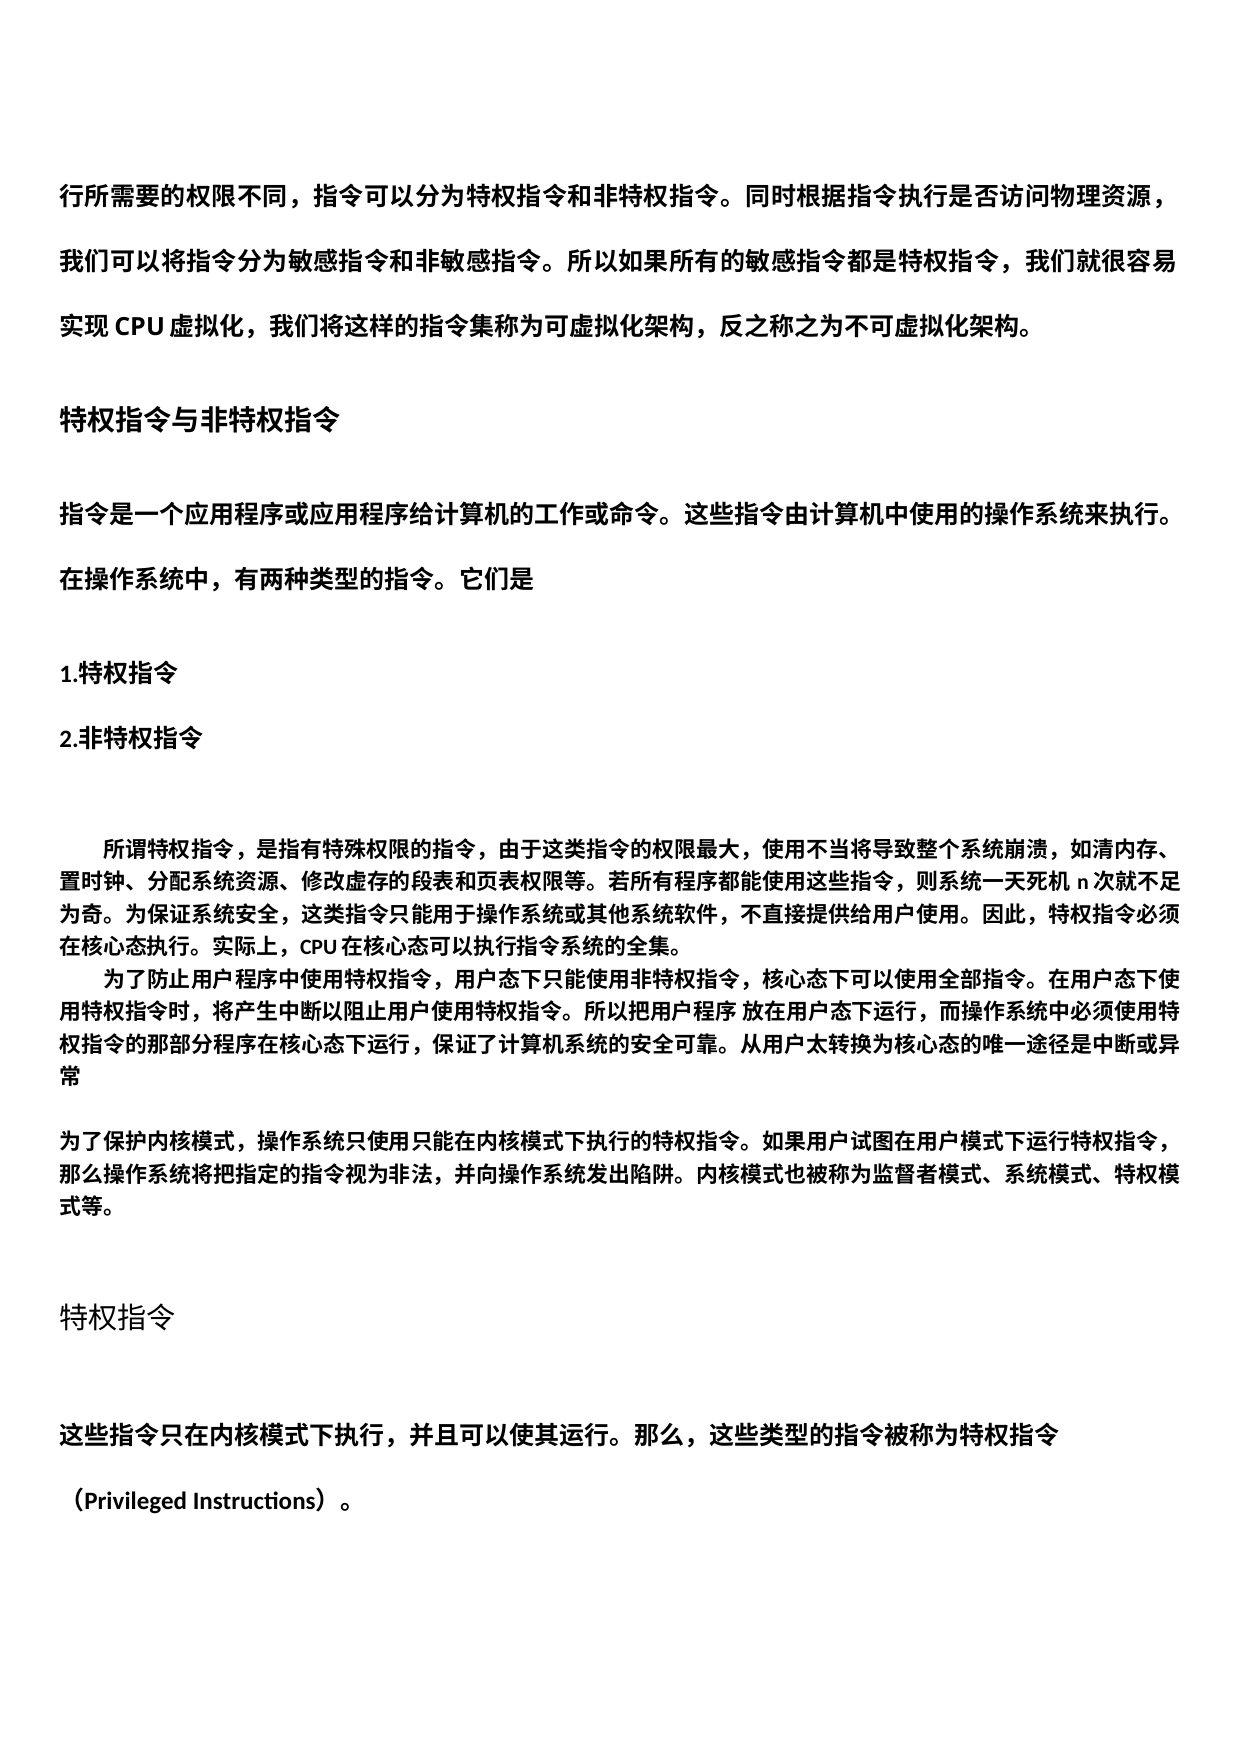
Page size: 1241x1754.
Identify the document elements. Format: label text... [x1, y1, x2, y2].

subtitle 特权指令 [59, 1283, 1181, 1348]
text 所谓特权指令，是指有特殊权限的指令，由于这类指令的权限最大，使用不当将导致整个系统崩溃，如清内存、置时钟、分配系统资源、修改虚存的段表和页表权限等。若所有程序都能使用这些指令，则系统一天死机n次就不足为奇。为保证系统安全，这类指令只能用于操作系统或其他系统软件，不直接提供给用户使用。因此，特权指令必须在核心态执行。实际上，CPU在核心态可以执行指令系统的全集。 [59, 831, 1181, 961]
text 为了防止用户程序中使用特权指令，用户态下只能使用非特权指令，核心态下可以使用全部指令。在用户态下使用特权指令时，将产生中断以阻止用户使用特权指令。所以把用户程序 放在用户态下运行，而操作系统中必须使用特权指令的那部分程序在核心态下运行，保证了计算机系统的安全可靠。从用户太转换为核心态的唯一途径是中断或异常 [59, 961, 1181, 1091]
text 这些指令只在内核模式下执行，并且可以使其运行。那么，这些类型的指令被称为特权指令（Privileged Instructions）。 [59, 1401, 1181, 1531]
text 为了保护内核模式，操作系统只使用只能在内核模式下执行的特权指令。如果用户试图在用户模式下运行特权指令，那么操作系统将把指定的指令视为非法，并向操作系统发出陷阱。内核模式也被称为监督者模式、系统模式、特权模式等。 [59, 1124, 1181, 1221]
text 指令是一个应用程序或应用程序给计算机的工作或命令。这些指令由计算机中使用的操作系统来执行。在操作系统中，有两种类型的指令。它们是 [59, 480, 1181, 610]
text 1.特权指令 2.非特权指令 [59, 639, 1181, 769]
subtitle 特权指令与非特权指令 [59, 386, 1181, 451]
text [59, 162, 1181, 357]
